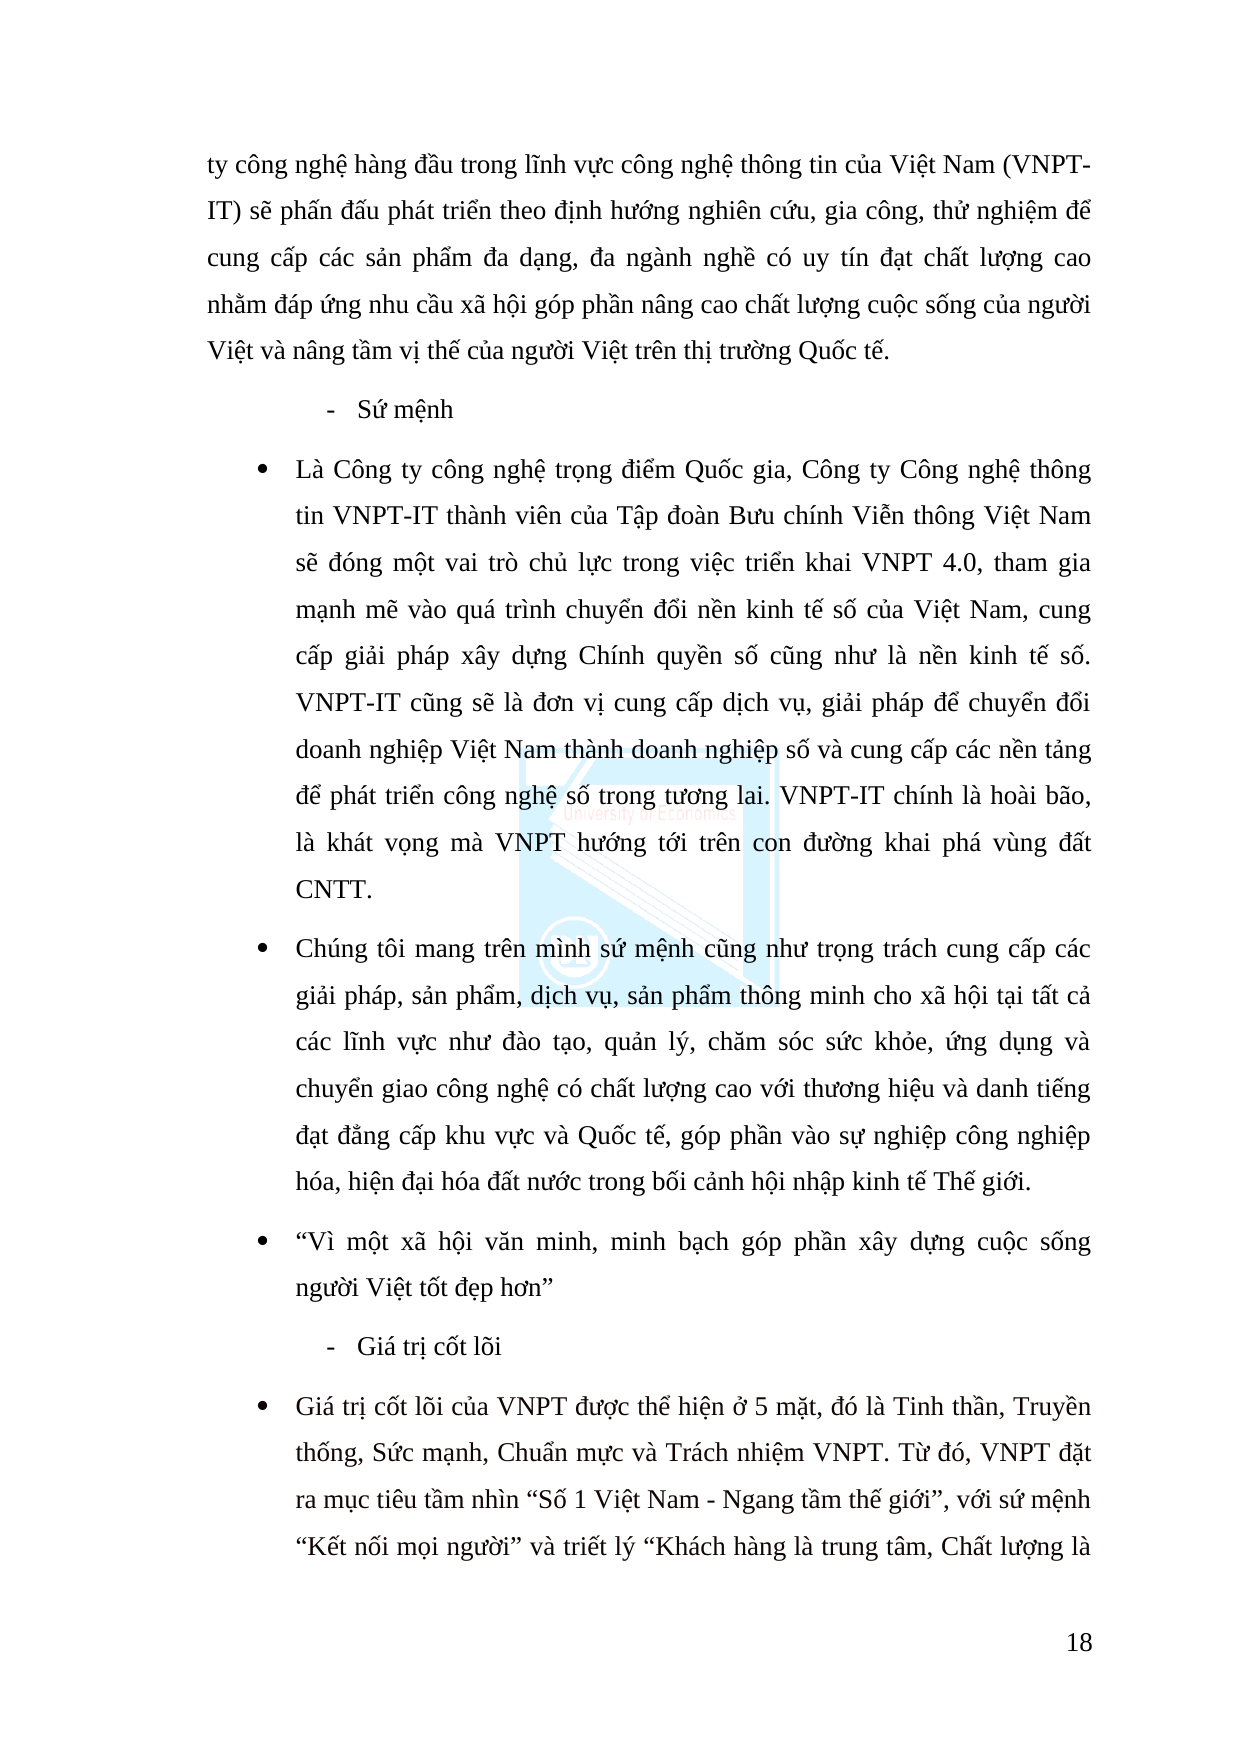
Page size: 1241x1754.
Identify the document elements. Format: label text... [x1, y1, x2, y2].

list Là Công ty công nghệ trọng điểm Quốc gia, Công ty Công nghệ thông tin VNPT-IT thành viên của Tập đoàn Bưu chính Viễn thông Việt Nam sẽ đóng một vai trò chủ lực trong việc triển khai VNPT 4.0, tham gia mạnh mẽ vào quá trình chuyển đổi nền kinh tế số của Việt Nam, cung cấp giải pháp xây dựng Chính quyền số cũng như là nền kinh tế số. VNPT-IT cũng sẽ là đơn vị cung cấp dịch vụ, giải pháp để chuyển đổi doanh nghiệp Việt Nam thành doanh nghiệp số và cung cấp các nền tảng để phát triển công nghệ số trong tương lai. VNPT-IT chính là hoài bão, là khát vọng mà VNPT hướng tới trên con đường khai phá vùng đất CNTT. [258, 453, 1092, 904]
list “Vì một xã hội văn minh, minh bạch góp phần xây dựng cuộc sống người Việt tốt đẹp hơn” [258, 1224, 1092, 1302]
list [258, 1390, 1092, 1561]
list Chúng tôi mang trên mình sứ mệnh cũng như trọng trách cung cấp các giải pháp, sản phẩm, dịch vụ, sản phẩm thông minh cho xã hội tại tất cả các lĩnh vực như đào tạo, quản lý, chăm sóc sức khỏe, ứng dụng và chuyển giao công nghệ có chất lượng cao với thương hiệu và danh tiếng đạt đẳng cấp khu vực và Quốc tế, góp phần vào sự nghiệp công nghiệp hóa, hiện đại hóa đất nước trong bối cảnh hội nhập kinh tế Thế giới. [258, 932, 1092, 1197]
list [207, 148, 1092, 366]
text Giá trị cốt lõi [251, 1331, 1092, 1362]
text Sứ mệnh [251, 393, 1092, 425]
